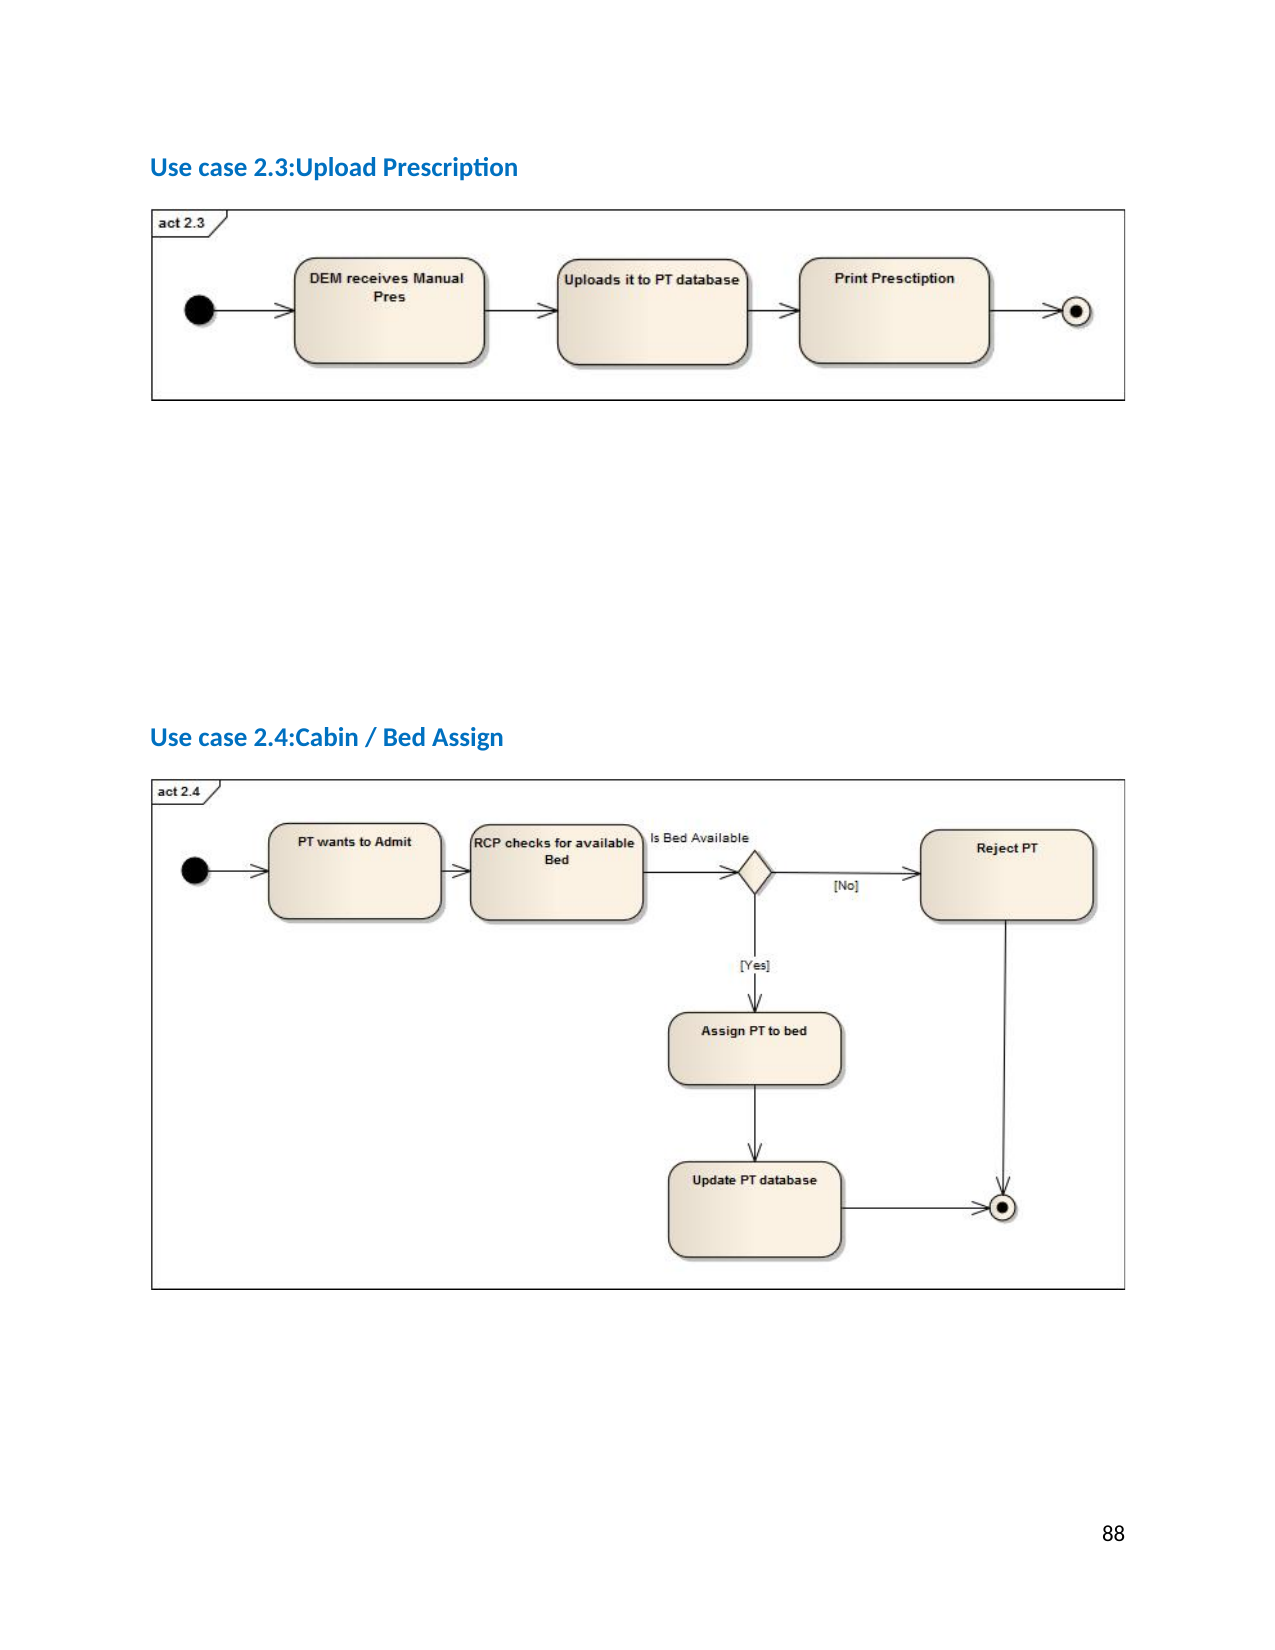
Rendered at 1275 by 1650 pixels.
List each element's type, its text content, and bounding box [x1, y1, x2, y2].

picture [150, 208, 1125, 401]
text Use case 2.3:Upload Prescription [150, 150, 1125, 183]
picture [150, 778, 1125, 1290]
text Use case 2.4:Cabin / Bed Assign [150, 720, 1125, 753]
